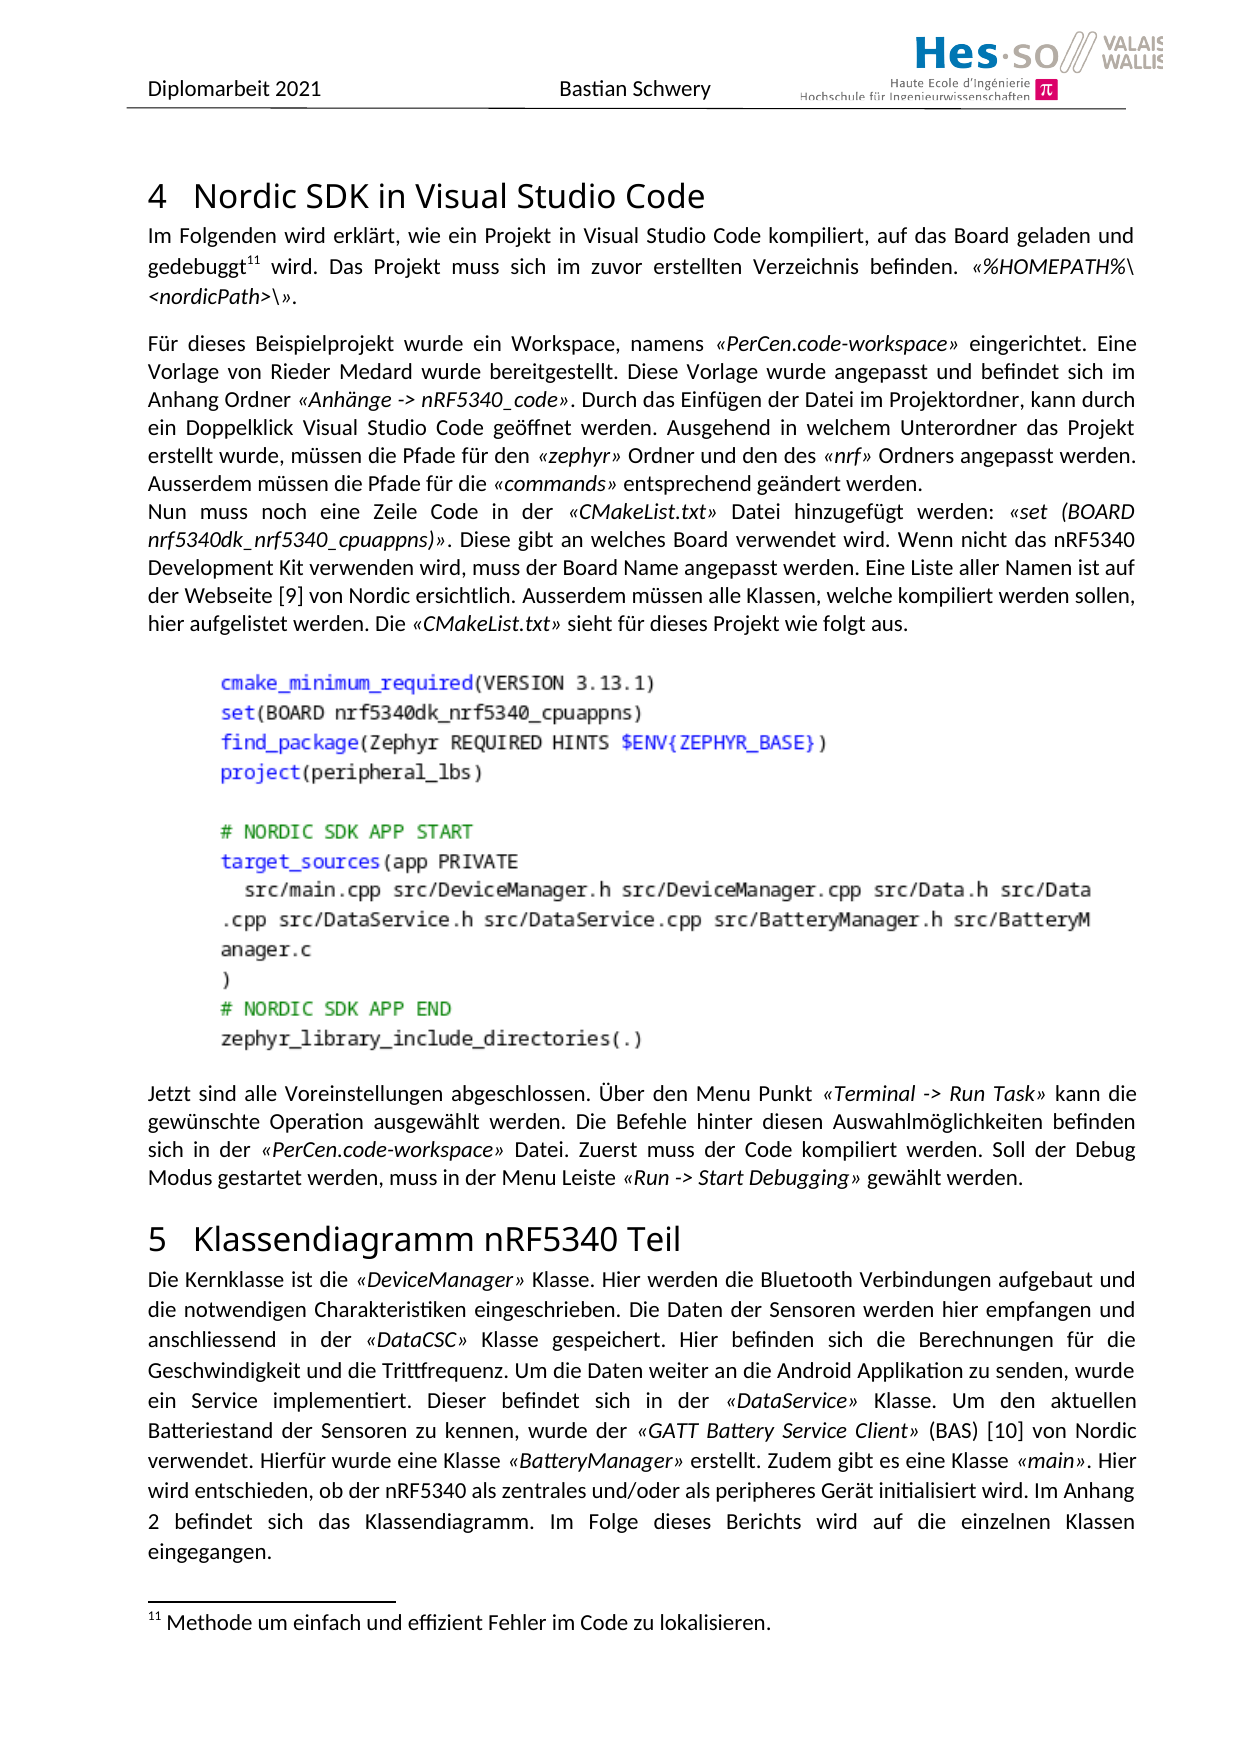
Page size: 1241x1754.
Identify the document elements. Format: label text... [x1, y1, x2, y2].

text Jetzt sind alle Voreinstellungen abgeschlossen. Über den Menu Punkt «Terminal -> Run Task» kann die gewünschte Operation ausgewählt werden. Die Befehle hinter diesen Auswahlmöglichkeiten befinden sich in der «PerCen.code-workspace» Datei. Zuerst muss der Code kompiliert werden. Soll der Debug Modus gestartet werden, muss in der Menu Leiste «Run -> Start Debugging» gewählt werden. [148, 665, 1137, 1191]
text Die Kernklasse ist die «DeviceManager» Klasse. Hier werden die Bluetooth Verbindungen aufgebaut und die notwendigen Charakteristiken eingeschrieben. Die Daten der Sensoren werden hier empfangen und anschliessend in der «DataCSC» Klasse gespeichert. Hier befinden sich die Berechnungen für die Geschwindigkeit und die Trittfrequenz. Um die Daten weiter an die Android Applikation zu senden, wurde ein Service implementiert. Dieser befindet sich in der «DataService» Klasse. Um den aktuellen Batteriestand der Sensoren zu kennen, wurde der «GATT Battery Service Client» (BAS) von Nordic verwendet. Hierfür wurde eine Klasse «BatteryManager» erstellt. Zudem gibt es eine Klasse «main». Hier wird entschieden, ob der nRF5340 als zentrales und/oder als peripheres Gerät initialisiert wird. Im Anhang 2 befindet sich das Klassendiagramm. Im Folge dieses Berichts wird auf die einzelnen Klassen eingegangen. [148, 1265, 1137, 1565]
picture [800, 31, 1163, 100]
subtitle Nordic SDK in Visual Studio Code [148, 173, 1137, 218]
text Im Folgenden wird erklärt, wie ein Projekt in Visual Studio Code kompiliert, auf das Board geladen und gedebuggt wird. Das Projekt muss sich im zuvor erstellten Verzeichnis befinden. «%HOMEPATH%\<nordicPath>\». [148, 222, 1137, 310]
text Für dieses Beispielprojekt wurde ein Workspace, namens «PerCen.code-workspace» eingerichtet. Eine Vorlage von Rieder Medard wurde bereitgestellt. Diese Vorlage wurde angepasst und befindet sich im Anhang Ordner «Anhänge -> nRF5340_code». Durch das Einfügen der Datei im Projektordner, kann durch ein Doppelklick Visual Studio Code geöffnet werden. Ausgehend in welchem Unterordner das Projekt erstellt wurde, müssen die Pfade für den «zephyr» Ordner und den des «nrf» Ordners angepasst werden. Ausserdem müssen die Pfade für die «commands» entsprechend geändert werden. [148, 329, 1137, 497]
subtitle Klassendiagramm nRF5340 Teil [148, 1216, 1137, 1262]
text Nun muss noch eine Zeile Code in der «CMakeList.txt» Datei hinzugefügt werden: «set (BOARD nrf5340dk_nrf5340_cpuappns)». Diese gibt an welches Board verwendet wird. Wenn nicht das nRF5340 Development Kit verwenden wird, muss der Board Name angepasst werden. Eine Liste aller Namen ist auf der Webseite von Nordic ersichtlich. Ausserdem müssen alle Klassen, welche kompiliert werden sollen, hier aufgelistet werden. Die «CMakeList.txt» sieht für dieses Projekt wie folgt aus. [148, 497, 1137, 637]
